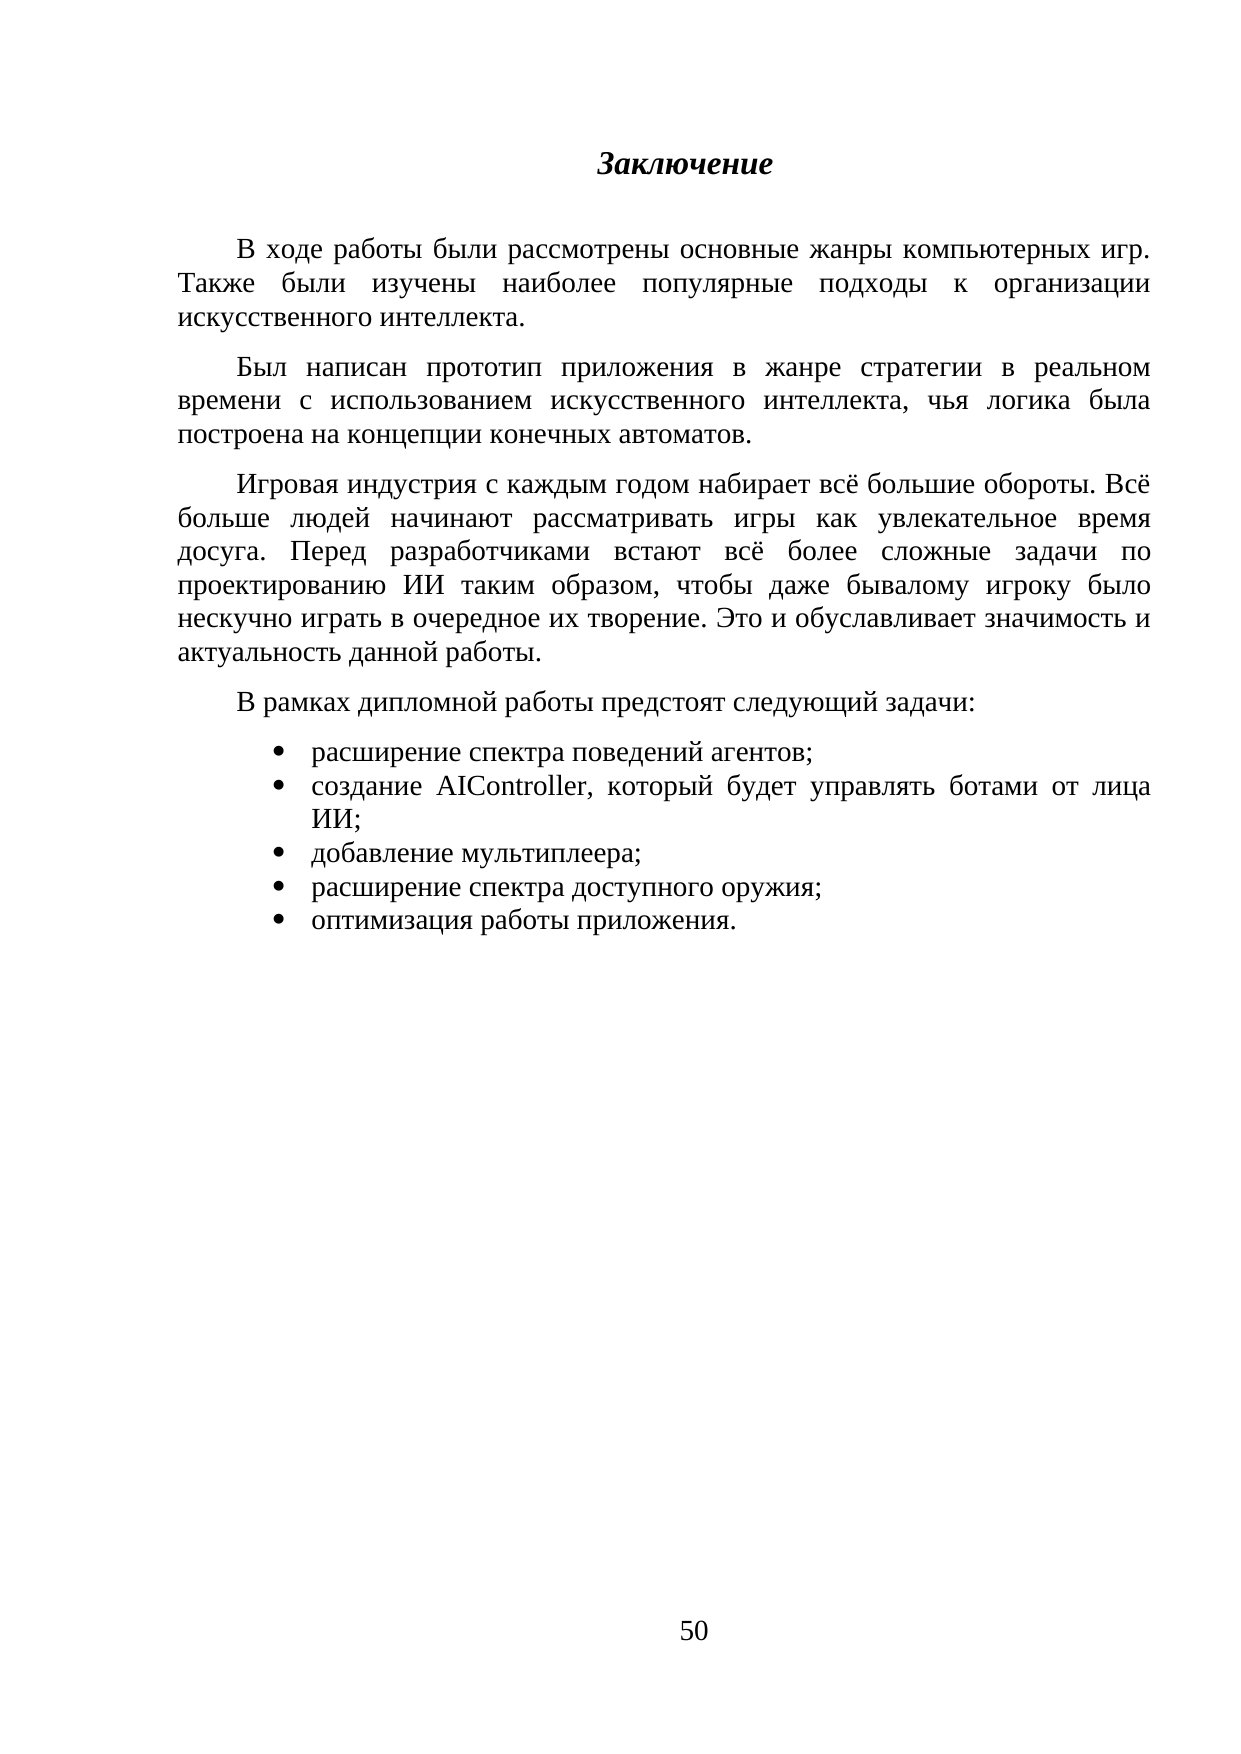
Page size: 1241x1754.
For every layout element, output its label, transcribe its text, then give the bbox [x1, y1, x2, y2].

text В рамках дипломной работы предстоят следующий задачи: [177, 684, 1152, 718]
text Был написан прототип приложения в жанре стратегии в реальном времени с использованием искусственного интеллекта, чья логика была построена на концепции конечных автоматов. [177, 349, 1152, 449]
list расширение спектра поведений агентов; [274, 734, 1152, 768]
list создание AIController, который будет управлять ботами от лица ИИ; [274, 768, 1152, 835]
text В ходе работы были рассмотрены основные жанры компьютерных игр. Также были изучены наиболее популярные подходы к организации искусственного интеллекта. [177, 232, 1152, 332]
list оптимизация работы приложения. [274, 902, 1152, 936]
text Игровая индустрия с каждым годом набирает всё большие обороты. Всё больше людей начинают рассматривать игры как увлекательное время досуга. Перед разработчиками встают всё более сложные задачи по проектированию ИИ таким образом, чтобы даже бывалому игроку было нескучно играть в очередное их творение. Это и обуславливает значимость и актуальность данной работы. [177, 466, 1152, 667]
list расширение спектра доступного оружия; [274, 869, 1152, 902]
subtitle Заключение [222, 143, 1152, 181]
list добавление мультиплеера; [274, 835, 1152, 869]
